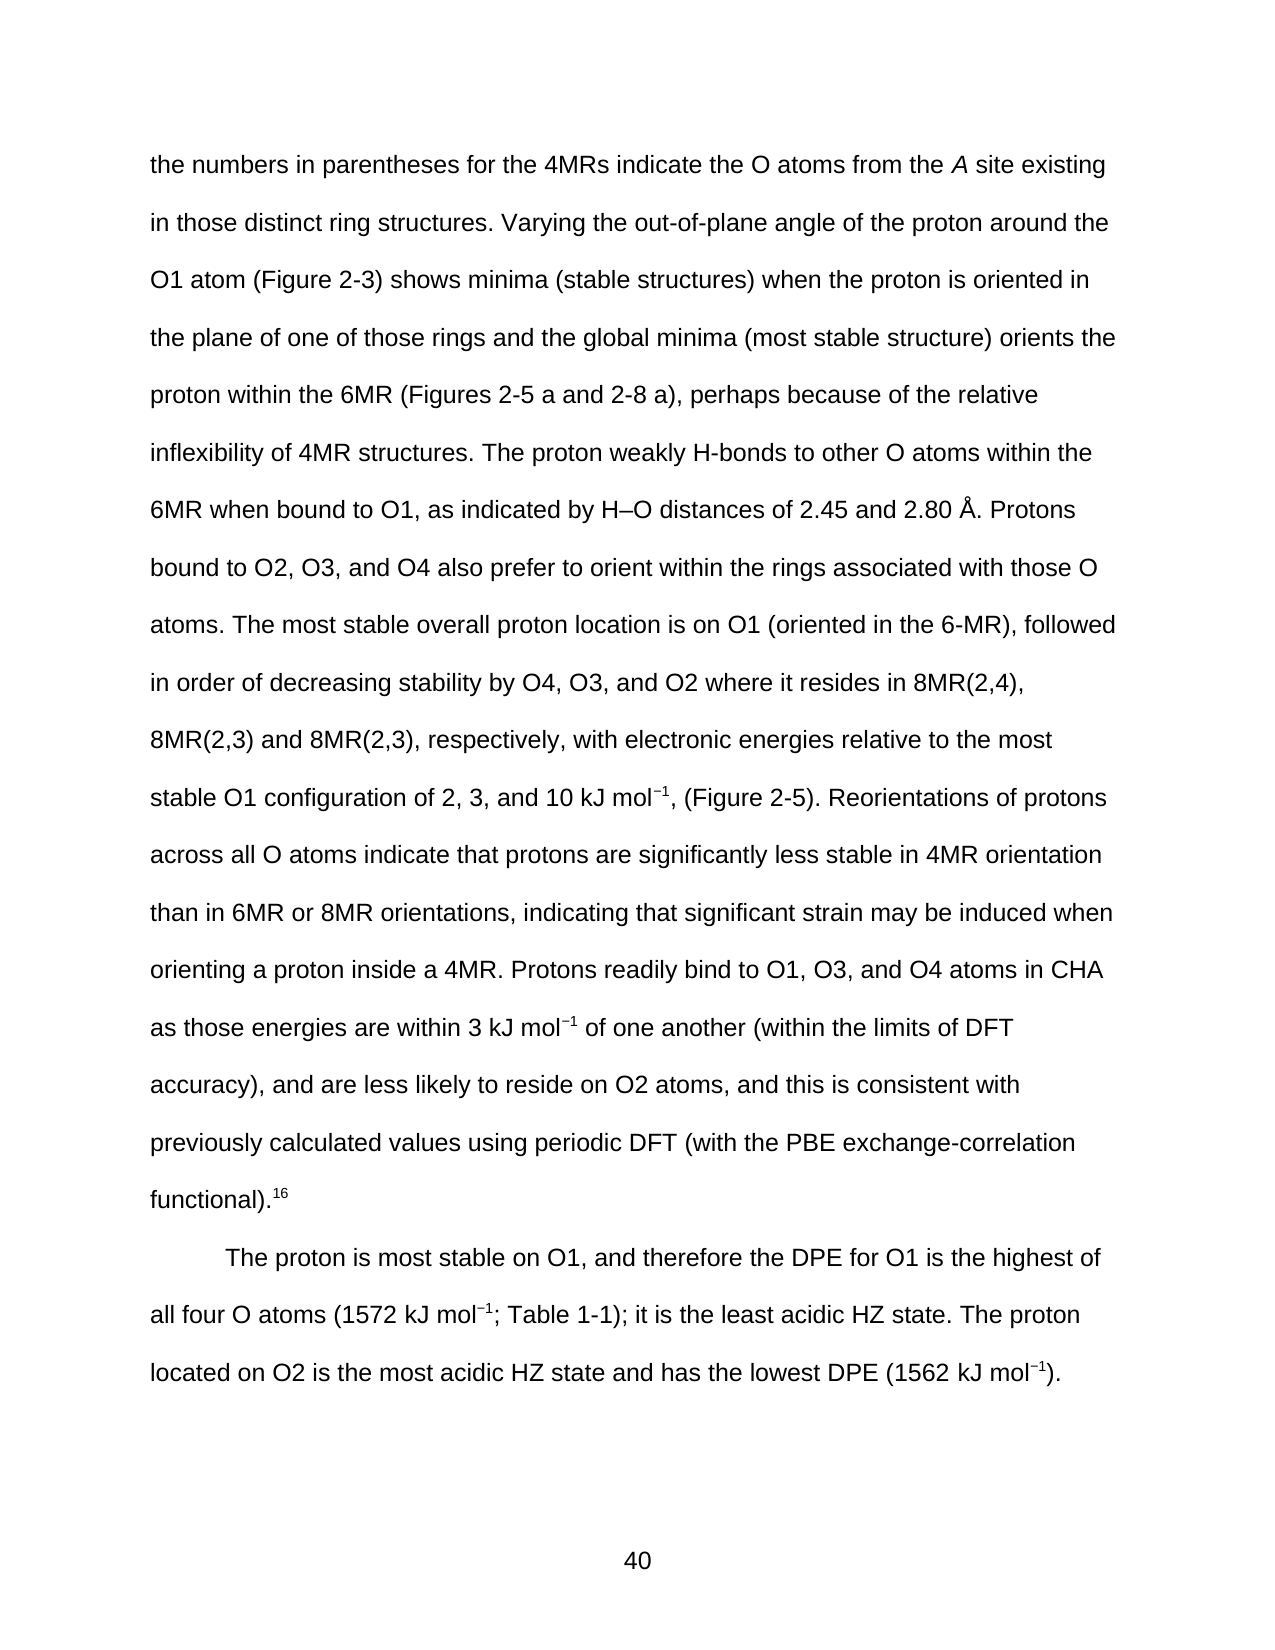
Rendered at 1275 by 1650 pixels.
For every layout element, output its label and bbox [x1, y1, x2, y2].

text [150, 150, 1125, 1214]
text [150, 1242, 1125, 1386]
